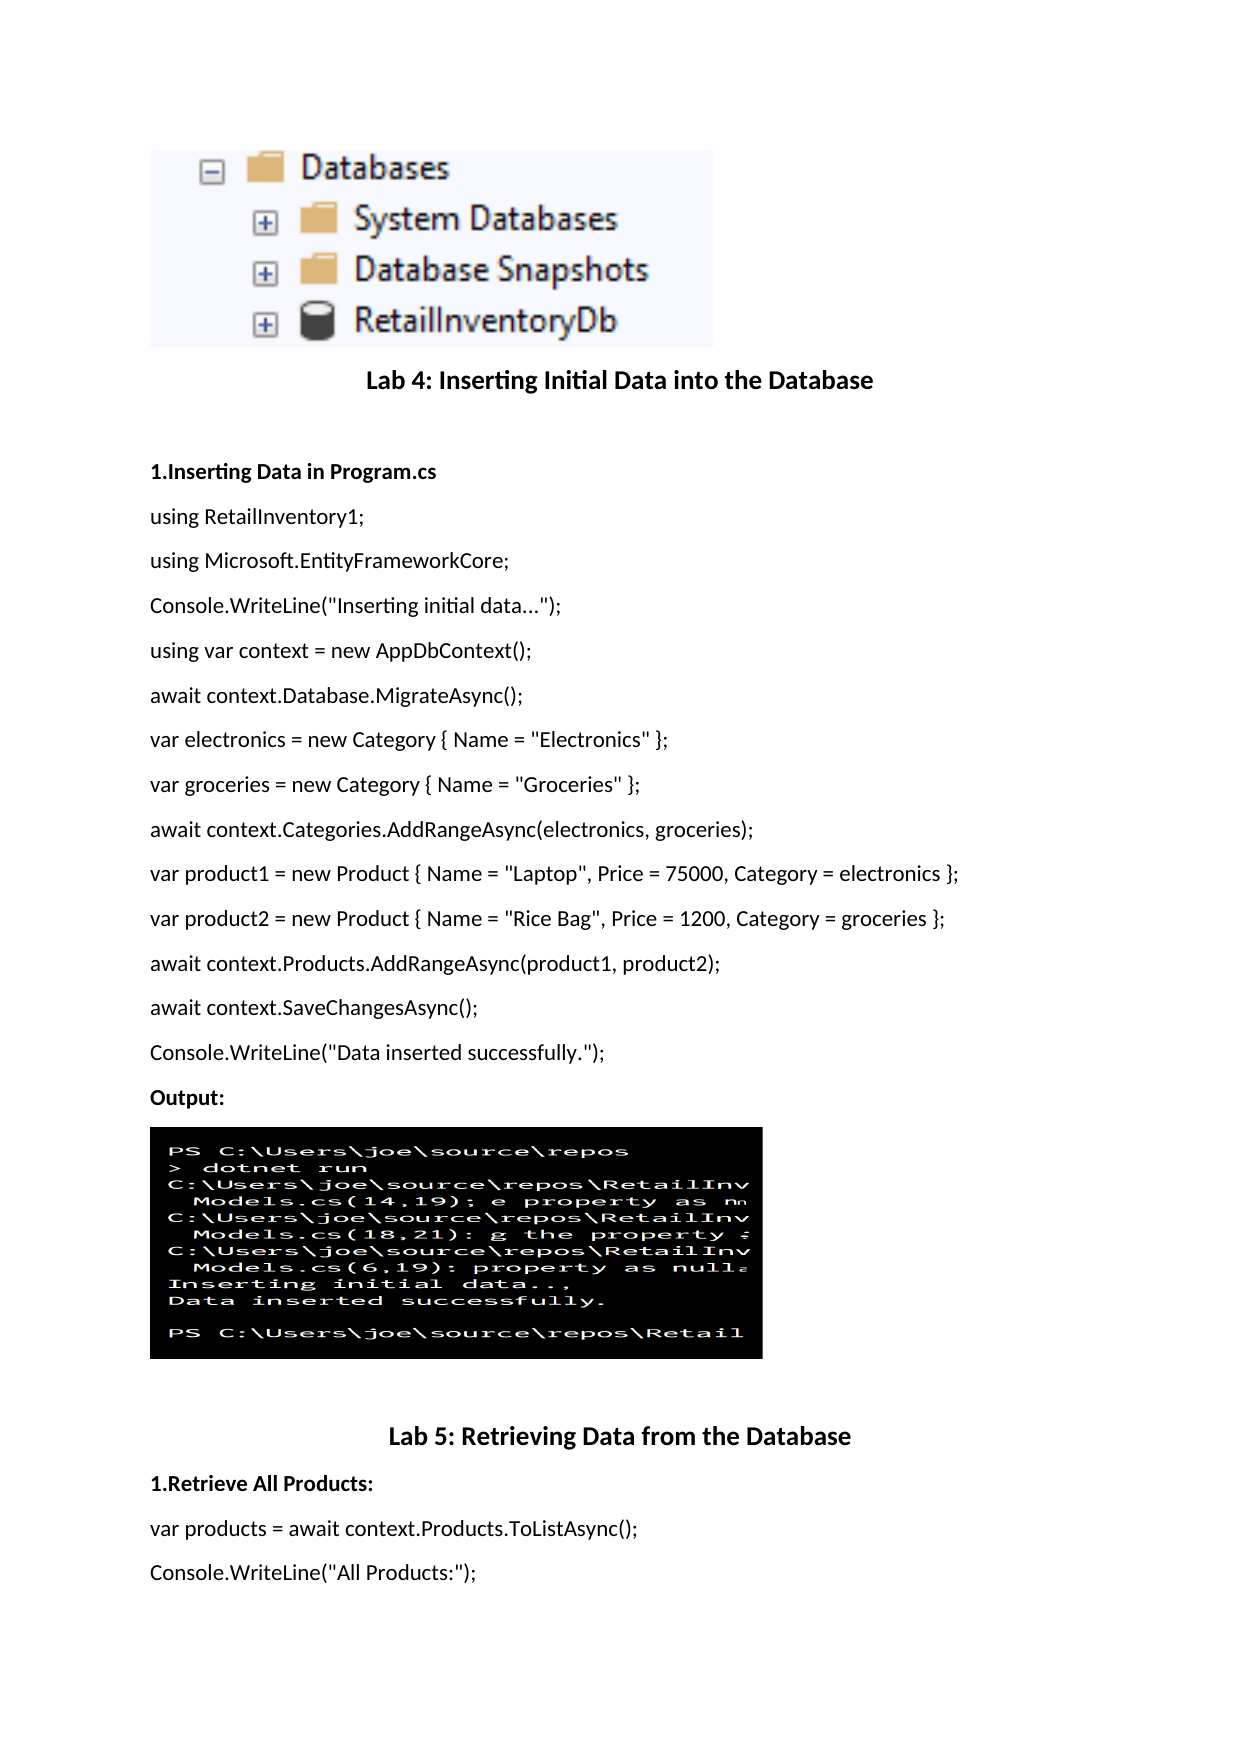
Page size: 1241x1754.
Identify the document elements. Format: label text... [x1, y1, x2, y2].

text using var context = new AppDbContext(); [150, 636, 1090, 664]
text await context.Database.MigrateAsync(); [150, 681, 1090, 709]
text await context.Products.AddRangeAsync(product1, product2); [150, 949, 1090, 977]
text 1.Retrieve All Products: [150, 1469, 1090, 1497]
text Lab 5: Retrieving Data from the Database [150, 1419, 1090, 1452]
text var product2 = new Product { Name = "Rice Bag", Price = 1200, Category = groceries }; [150, 904, 1090, 932]
text await context.SaveChangesAsync(); [150, 993, 1090, 1022]
text var product1 = new Product { Name = "Laptop", Price = 75000, Category = electronics }; [150, 859, 1090, 887]
text Console.WriteLine("Inserting initial data..."); [150, 591, 1090, 619]
text using Microsoft.EntityFrameworkCore; [150, 547, 1090, 575]
picture [150, 1127, 763, 1359]
text Console.WriteLine("Data inserted successfully."); [150, 1038, 1090, 1066]
text await context.Categories.AddRangeAsync(electronics, groceries); [150, 815, 1090, 843]
text Lab 4: Inserting Initial Data into the Database [150, 363, 1090, 396]
picture [150, 150, 714, 347]
text 1.Inserting Data in Program.cs [150, 457, 1090, 485]
text using RetailInventory1; [150, 502, 1090, 530]
text Console.WriteLine("All Products:"); [150, 1558, 1090, 1587]
text var electronics = new Category { Name = "Electronics" }; [150, 725, 1090, 753]
text var groceries = new Category { Name = "Groceries" }; [150, 770, 1090, 798]
text Output: [150, 1083, 1090, 1111]
text var products = await context.Products.ToListAsync(); [150, 1514, 1090, 1542]
